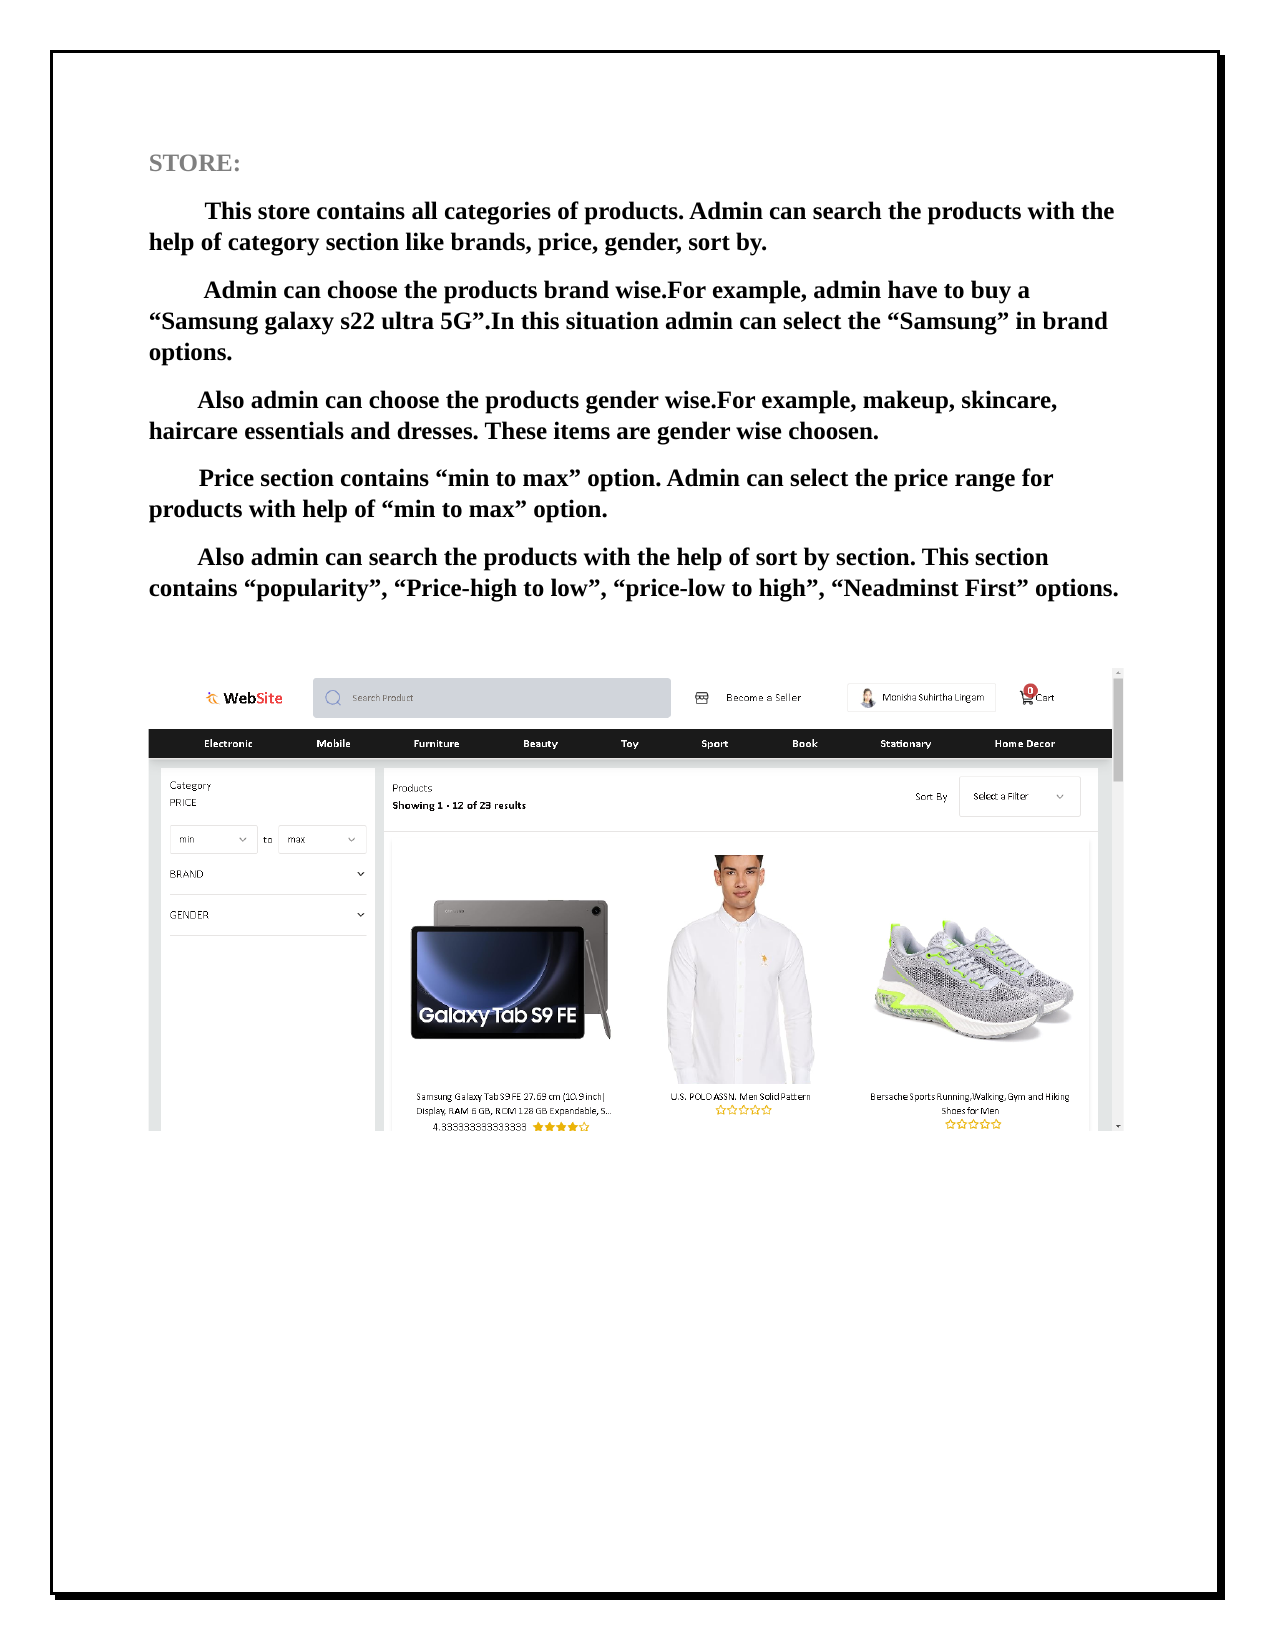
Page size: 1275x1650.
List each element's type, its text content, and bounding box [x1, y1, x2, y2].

text STORE: [148, 148, 1122, 177]
text Also admin can choose the products gender wise.For example, makeup, skincare, haircare essentials and dresses. These items are gender wise choosen. [148, 385, 1122, 444]
text Also admin can search the products with the help of sort by section. This section contains “popularity”, “Price-high to low”, “price-low to high”, “Neadminst First” options. [148, 542, 1122, 602]
picture [148, 668, 1124, 1131]
text This store contains all categories of products. Admin can search the products with the help of category section like brands, price, gender, sort by. [148, 196, 1122, 256]
text Price section contains “min to max” option. Admin can select the price range for products with help of “min to max” option. [148, 463, 1122, 523]
text Admin can choose the products brand wise.For example, admin have to buy a “Samsung galaxy s22 ultra 5G”.In this situation admin can select the “Samsung” in brand options. [148, 275, 1122, 366]
